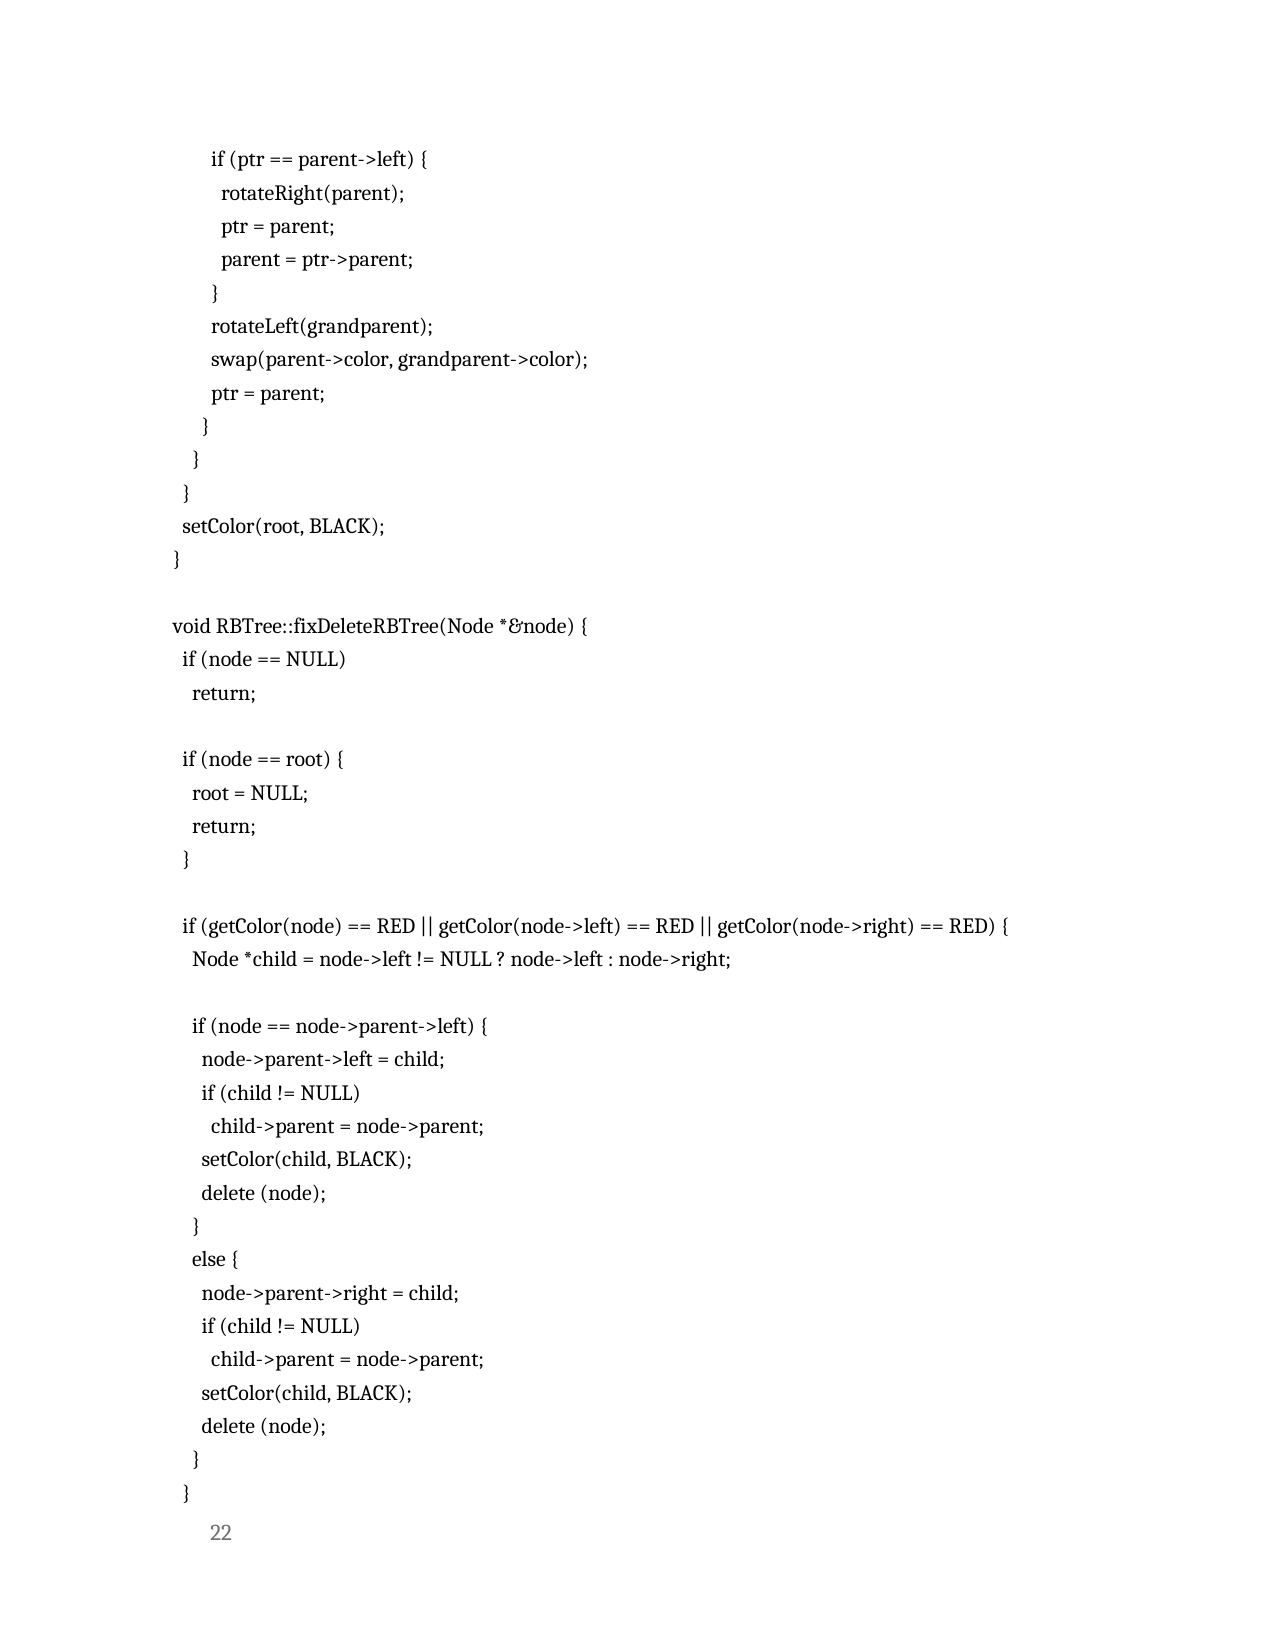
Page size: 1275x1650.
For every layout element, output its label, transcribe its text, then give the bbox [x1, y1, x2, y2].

text else { [173, 1250, 1103, 1271]
text ptr = parent; [173, 383, 1103, 404]
text if (node == NULL) [173, 650, 1103, 671]
text if (child != NULL) [173, 1083, 1103, 1104]
text child->parent = node->parent; [173, 1350, 1103, 1371]
text child->parent = node->parent; [173, 1117, 1103, 1137]
text } [173, 417, 1103, 437]
text setColor(child, BLACK); [173, 1383, 1103, 1404]
text rotateLeft(grandparent); [173, 317, 1103, 337]
text setColor(child, BLACK); [173, 1150, 1103, 1171]
text delete (node); [173, 1183, 1103, 1204]
text } [173, 1483, 1103, 1504]
text if (node == node->parent->left) { [173, 1017, 1103, 1037]
text delete (node); [173, 1417, 1103, 1437]
text if (node == root) { [173, 750, 1103, 771]
text void RBTree::fixDeleteRBTree(Node *&node) { [173, 617, 1103, 637]
text return; [173, 817, 1103, 837]
text root = NULL; [173, 783, 1103, 804]
text if (getColor(node) == RED || getColor(node->left) == RED || getColor(node->right) == RED) { [173, 917, 1103, 937]
text node->parent->left = child; [173, 1050, 1103, 1071]
text if (ptr == parent->left) { [173, 150, 1103, 171]
text } [173, 1217, 1103, 1237]
text swap(parent->color, grandparent->color); [173, 350, 1103, 371]
text return; [173, 683, 1103, 704]
text } [173, 850, 1103, 871]
text node->parent->right = child; [173, 1283, 1103, 1304]
text parent = ptr->parent; [173, 250, 1103, 271]
text if (child != NULL) [173, 1317, 1103, 1337]
text } [173, 550, 1103, 571]
text } [173, 483, 1103, 504]
text rotateRight(parent); [173, 183, 1103, 204]
text Node *child = node->left != NULL ? node->left : node->right; [173, 950, 1103, 971]
text setColor(root, BLACK); [173, 517, 1103, 537]
text } [173, 283, 1103, 304]
text ptr = parent; [173, 217, 1103, 237]
text } [173, 1450, 1103, 1471]
text } [173, 450, 1103, 471]
